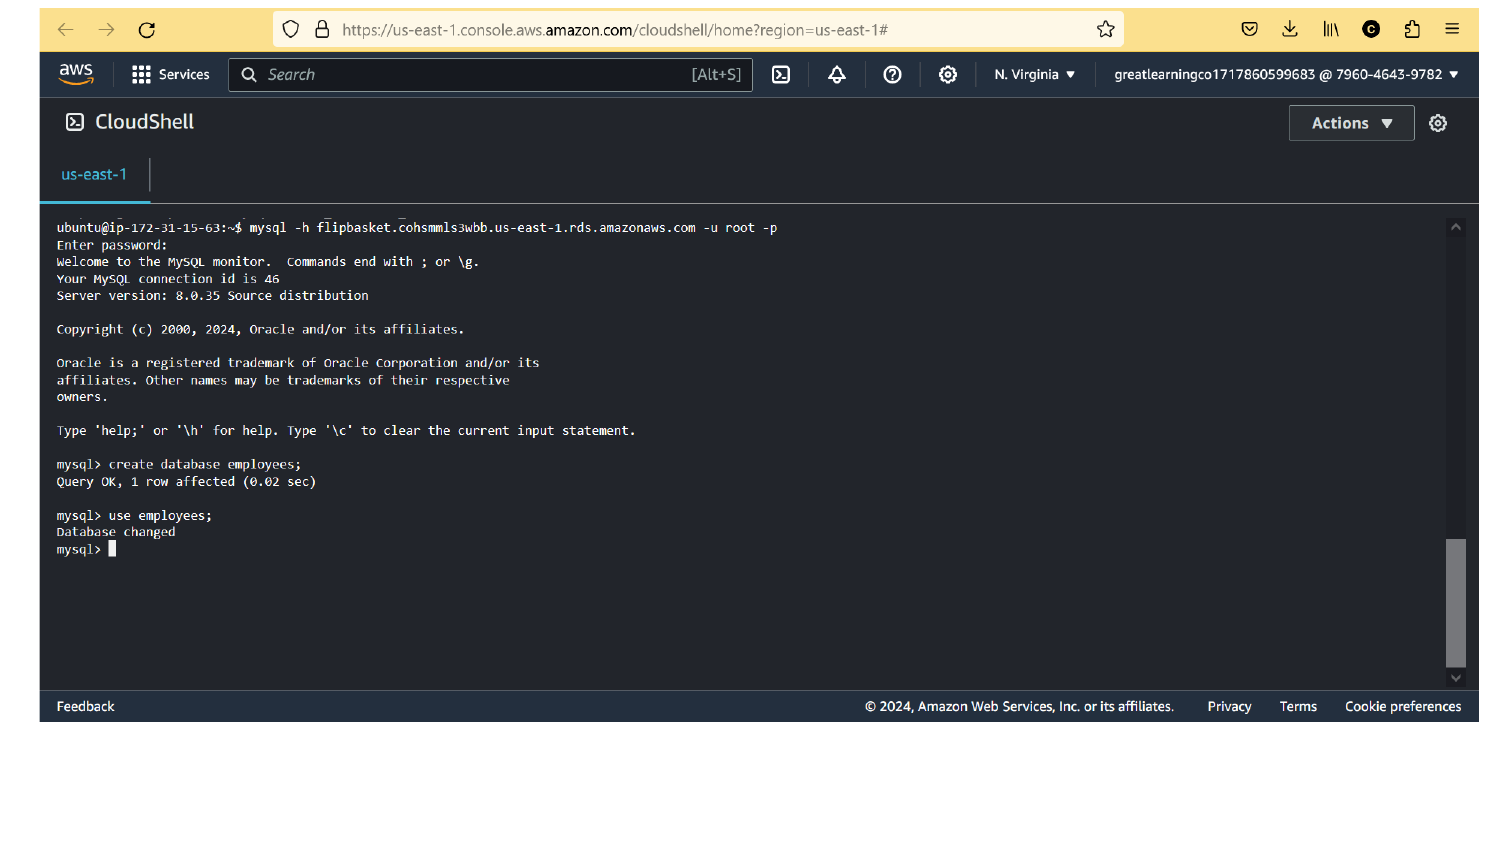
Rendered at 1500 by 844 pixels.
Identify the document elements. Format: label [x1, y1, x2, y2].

picture [39, 8, 1479, 722]
